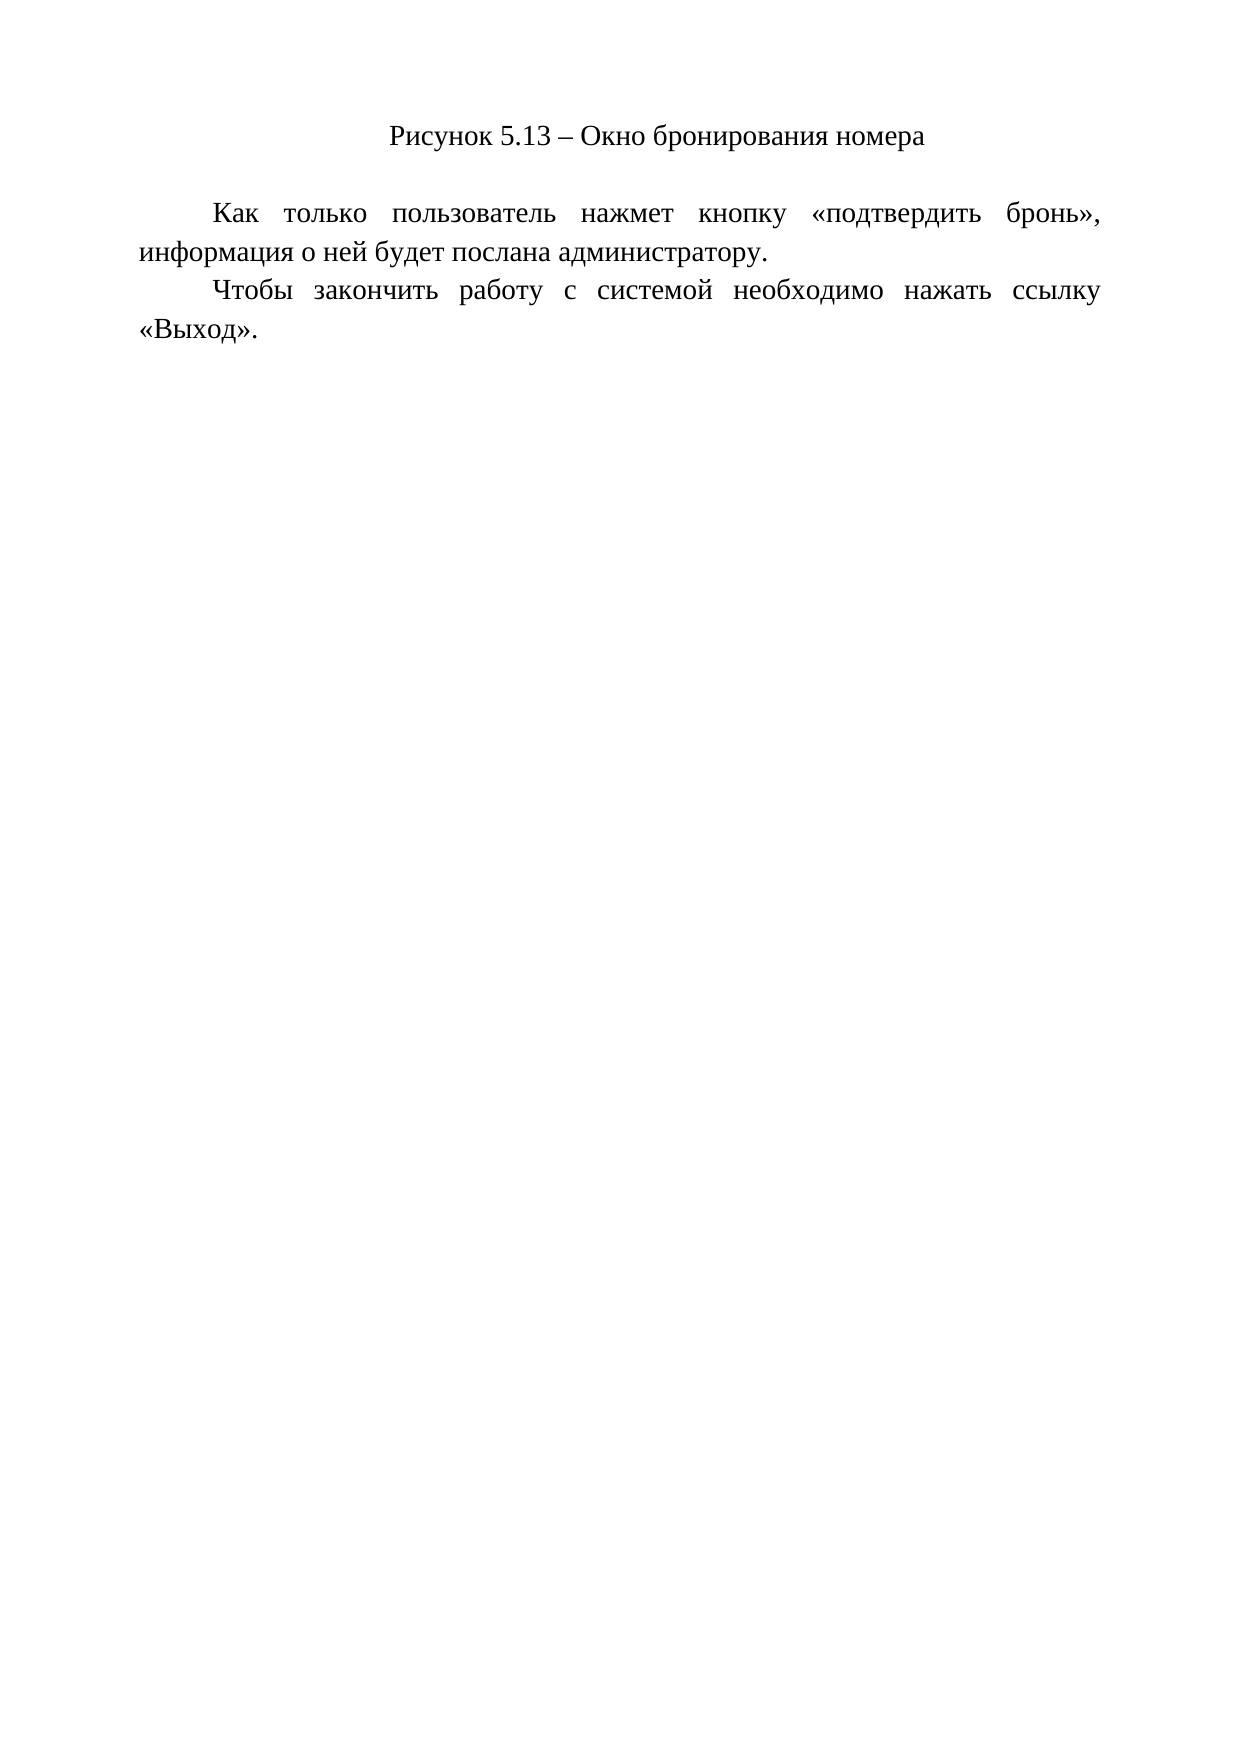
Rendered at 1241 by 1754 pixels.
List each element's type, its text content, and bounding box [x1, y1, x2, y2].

text Чтобы закончить работу с системой необходимо нажать ссылку «Выход». [139, 272, 1101, 344]
text Как только пользователь нажмет кнопку «подтвердить бронь», информация о ней будет послана администратору. [139, 195, 1101, 267]
text Рисунок 5.13 – Окно бронирования номера [139, 118, 1101, 152]
